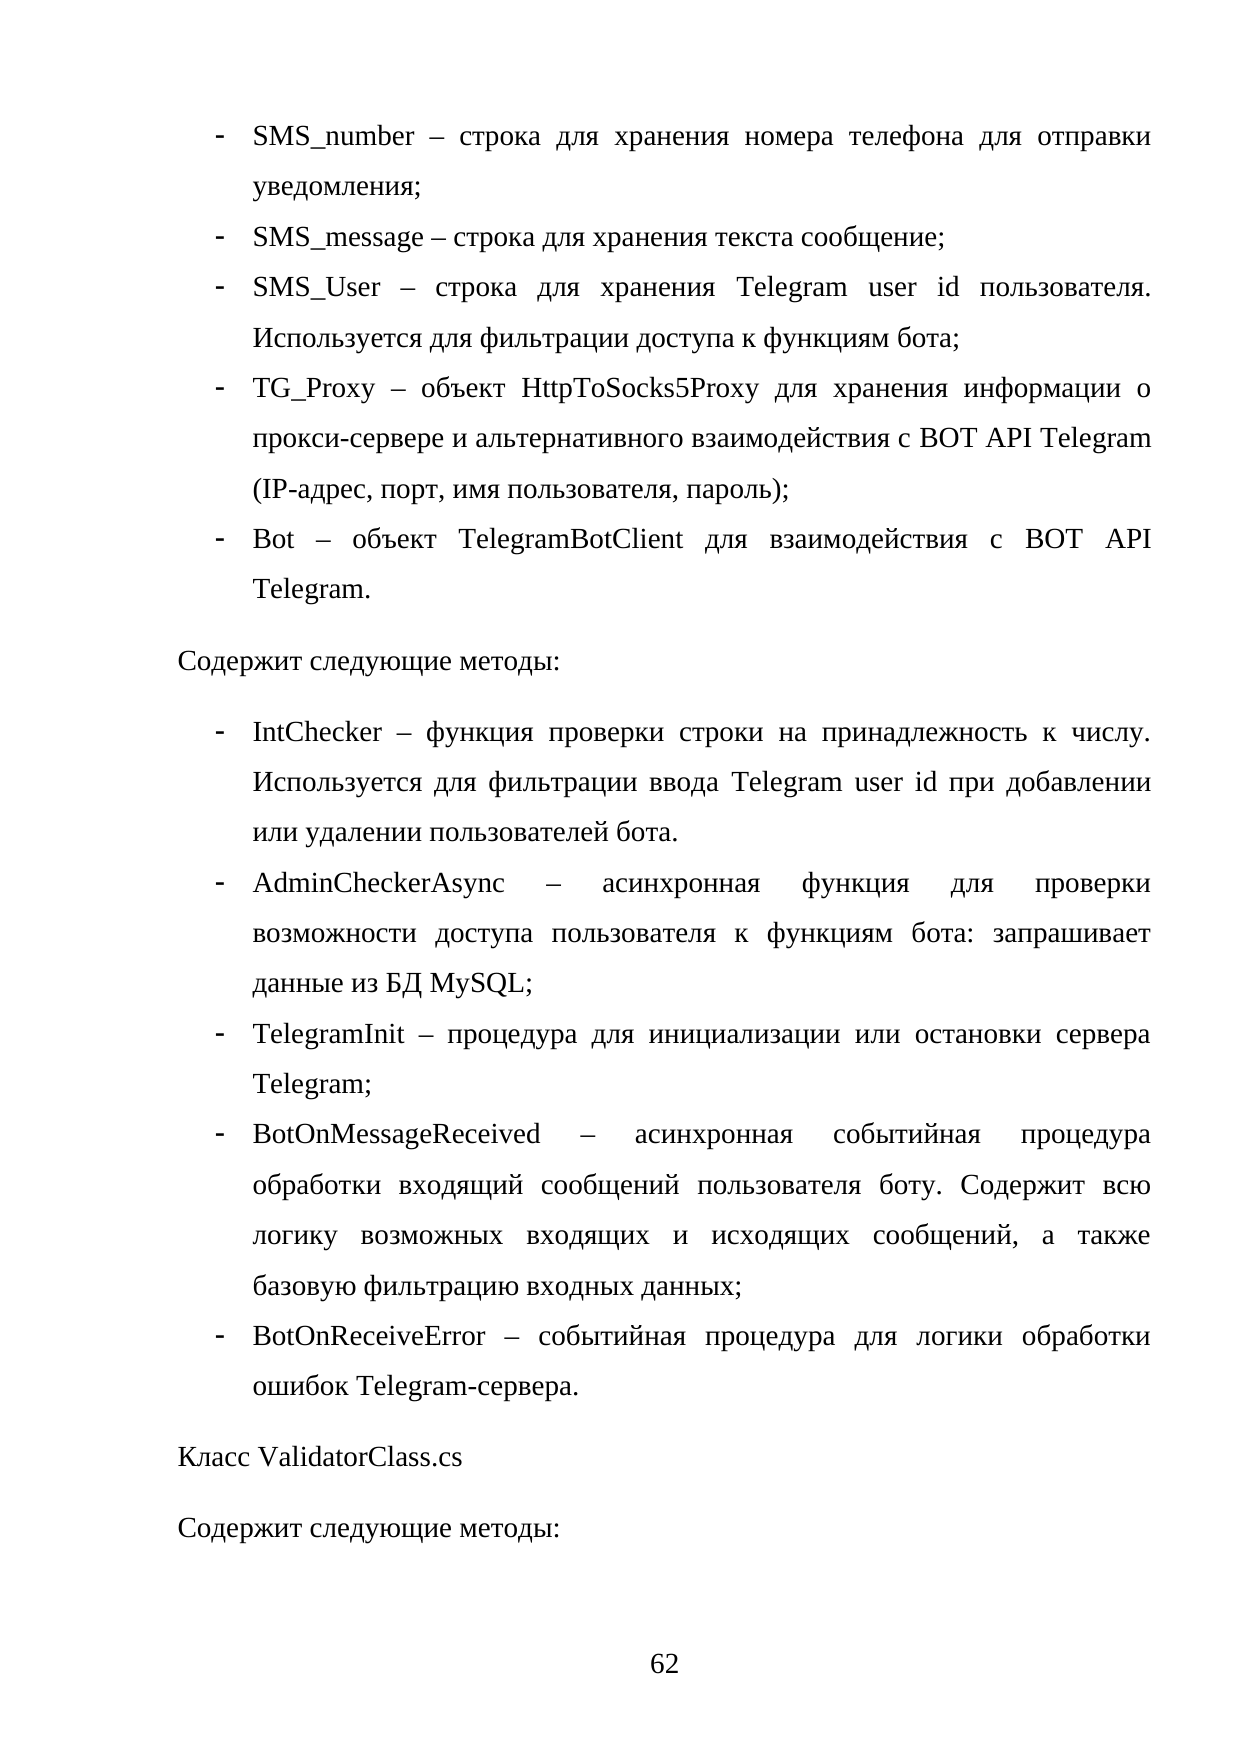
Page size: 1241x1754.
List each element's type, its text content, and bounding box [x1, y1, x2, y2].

list SMS_number – строка для хранения номера телефона для отправки уведомления; [215, 118, 1152, 202]
list BotOnReceiveError – событийная процедура для логики обработки ошибок Telegram-сервера. [215, 1318, 1152, 1402]
text Содержит следующие методы: [177, 643, 1152, 676]
list SMS_message – строка для хранения текста сообщение; [215, 219, 1152, 252]
list BotOnMessageReceived – асинхронная событийная процедура обработки входящий сообщений пользователя боту. Содержит всю логику возможных входящих и исходящих сообщений, а также базовую фильтрацию входных данных; [215, 1117, 1152, 1301]
list SMS_User – строка для хранения Telegram user id пользователя. Используется для фильтрации доступа к функциям бота; [215, 269, 1152, 353]
list Bot – объект TelegramBotClient для взаимодействия с BOT API Telegram. [215, 521, 1152, 605]
list TG_Proxy – объект HttpToSocks5Proxy для хранения информации о прокси-сервере и альтернативного взаимодействия с BOT API Telegram (IP-адрес, порт, имя пользователя, пароль); [215, 370, 1152, 504]
text Содержит следующие методы: [177, 1511, 1152, 1544]
list IntChecker – функция проверки строки на принадлежность к числу. Используется для фильтрации ввода Telegram user id при добавлении или удалении пользователей бота. [215, 714, 1152, 848]
list TelegramInit – процедура для инициализации или остановки сервера Telegram; [215, 1016, 1152, 1100]
list AdminCheckerAsync – асинхронная функция для проверки возможности доступа пользователя к функциям бота: запрашивает данные из БД MySQL; [215, 865, 1152, 999]
text Класс ValidatorClass.cs [177, 1439, 1152, 1473]
